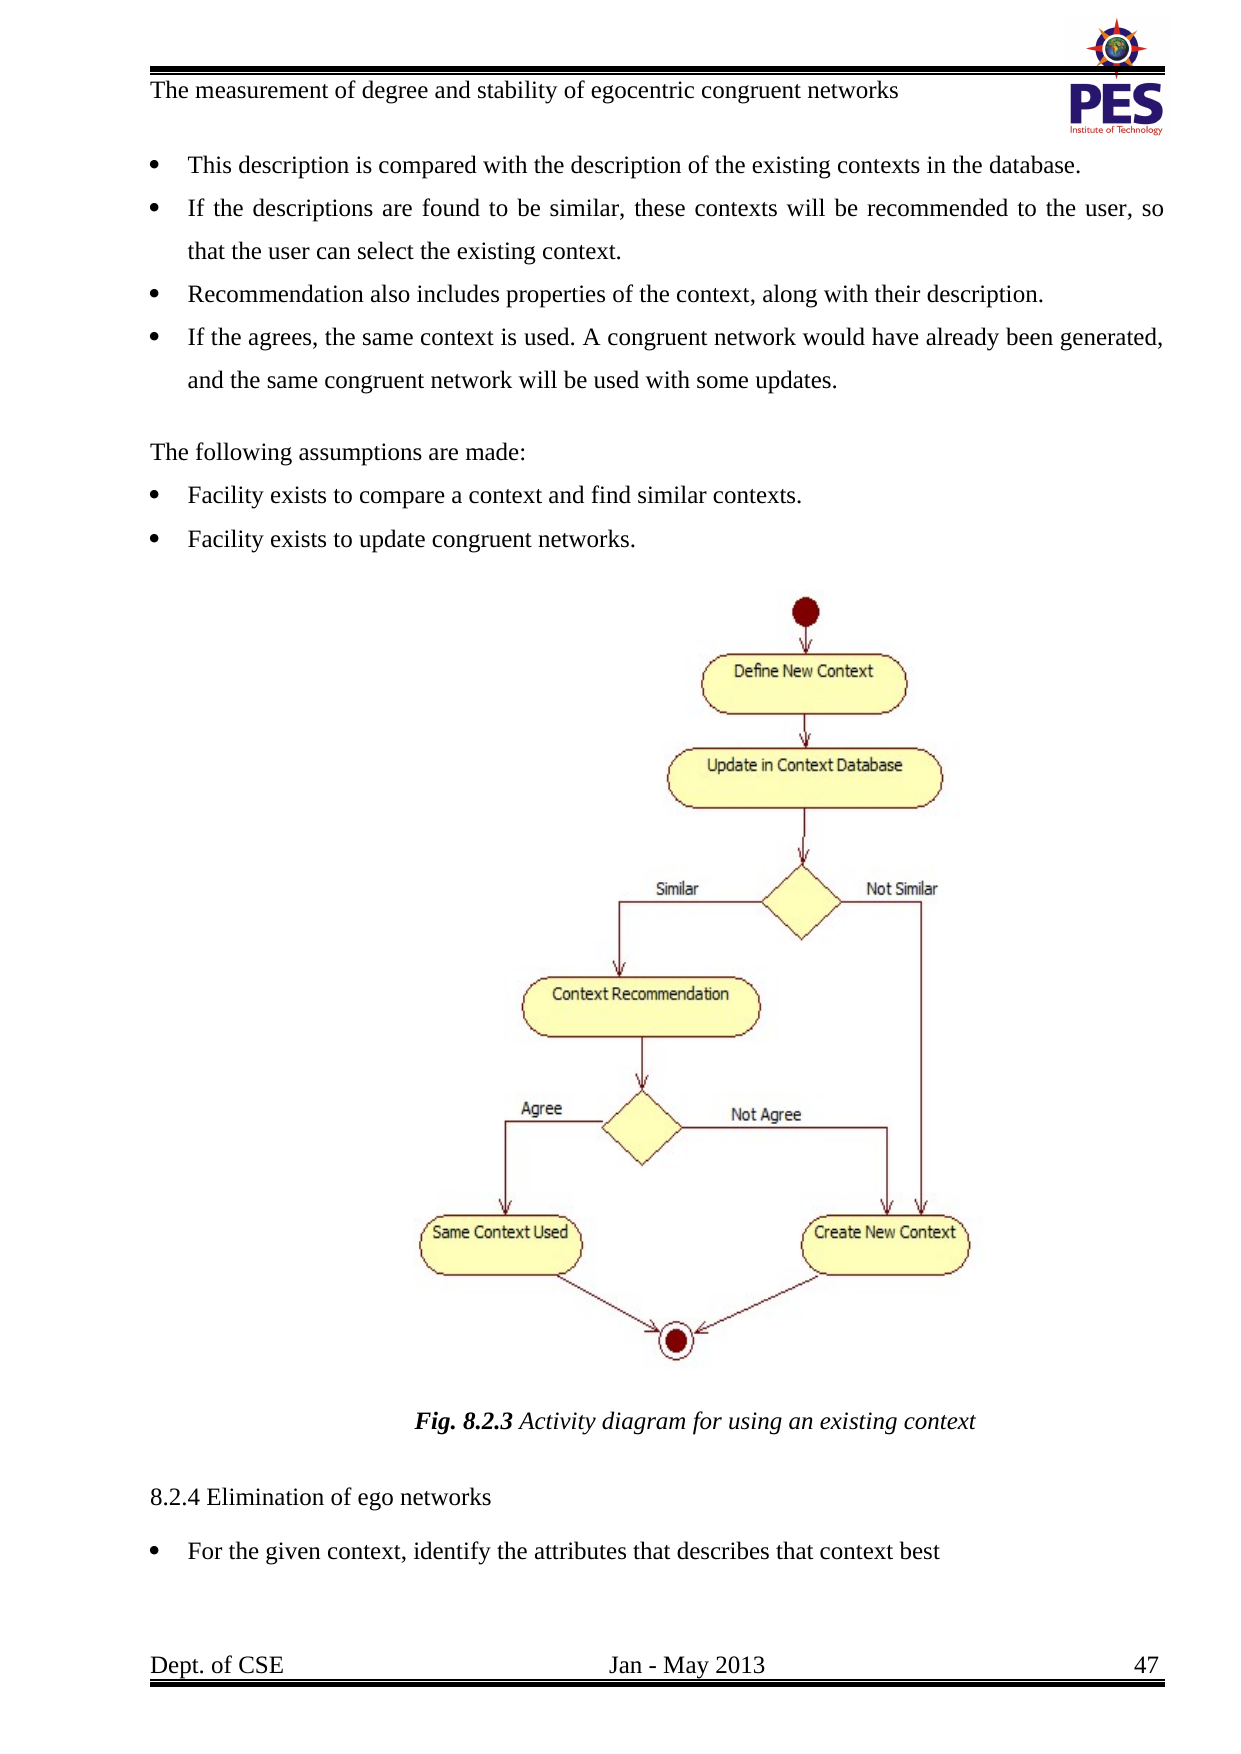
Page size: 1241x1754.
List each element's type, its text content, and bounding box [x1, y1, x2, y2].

list For the given context, identify the attributes that describes that context best [150, 1536, 1165, 1565]
list Fig. 8.2.3 Activity diagram for using an existing context [225, 1406, 1165, 1435]
list This description is compared with the description of the existing contexts in the database. [150, 150, 1165, 179]
picture [391, 566, 999, 1392]
list Facility exists to compare a context and find similar contexts. [150, 481, 1165, 509]
list If the descriptions are found to be similar, these contexts will be recommended to the user, so that the user can select the existing context. [150, 193, 1165, 265]
list If the agrees, the same context is used. A congruent network would have already been generated, and the same congruent network will be used with some updates. [150, 322, 1165, 394]
picture [1063, 14, 1170, 139]
text The following assumptions are made: [150, 437, 1165, 466]
text 8.2.4 Elimination of ego networks [150, 1482, 1165, 1511]
list Facility exists to update congruent networks. [150, 524, 1165, 552]
list Recommendation also includes properties of the context, along with their description. [150, 279, 1165, 308]
